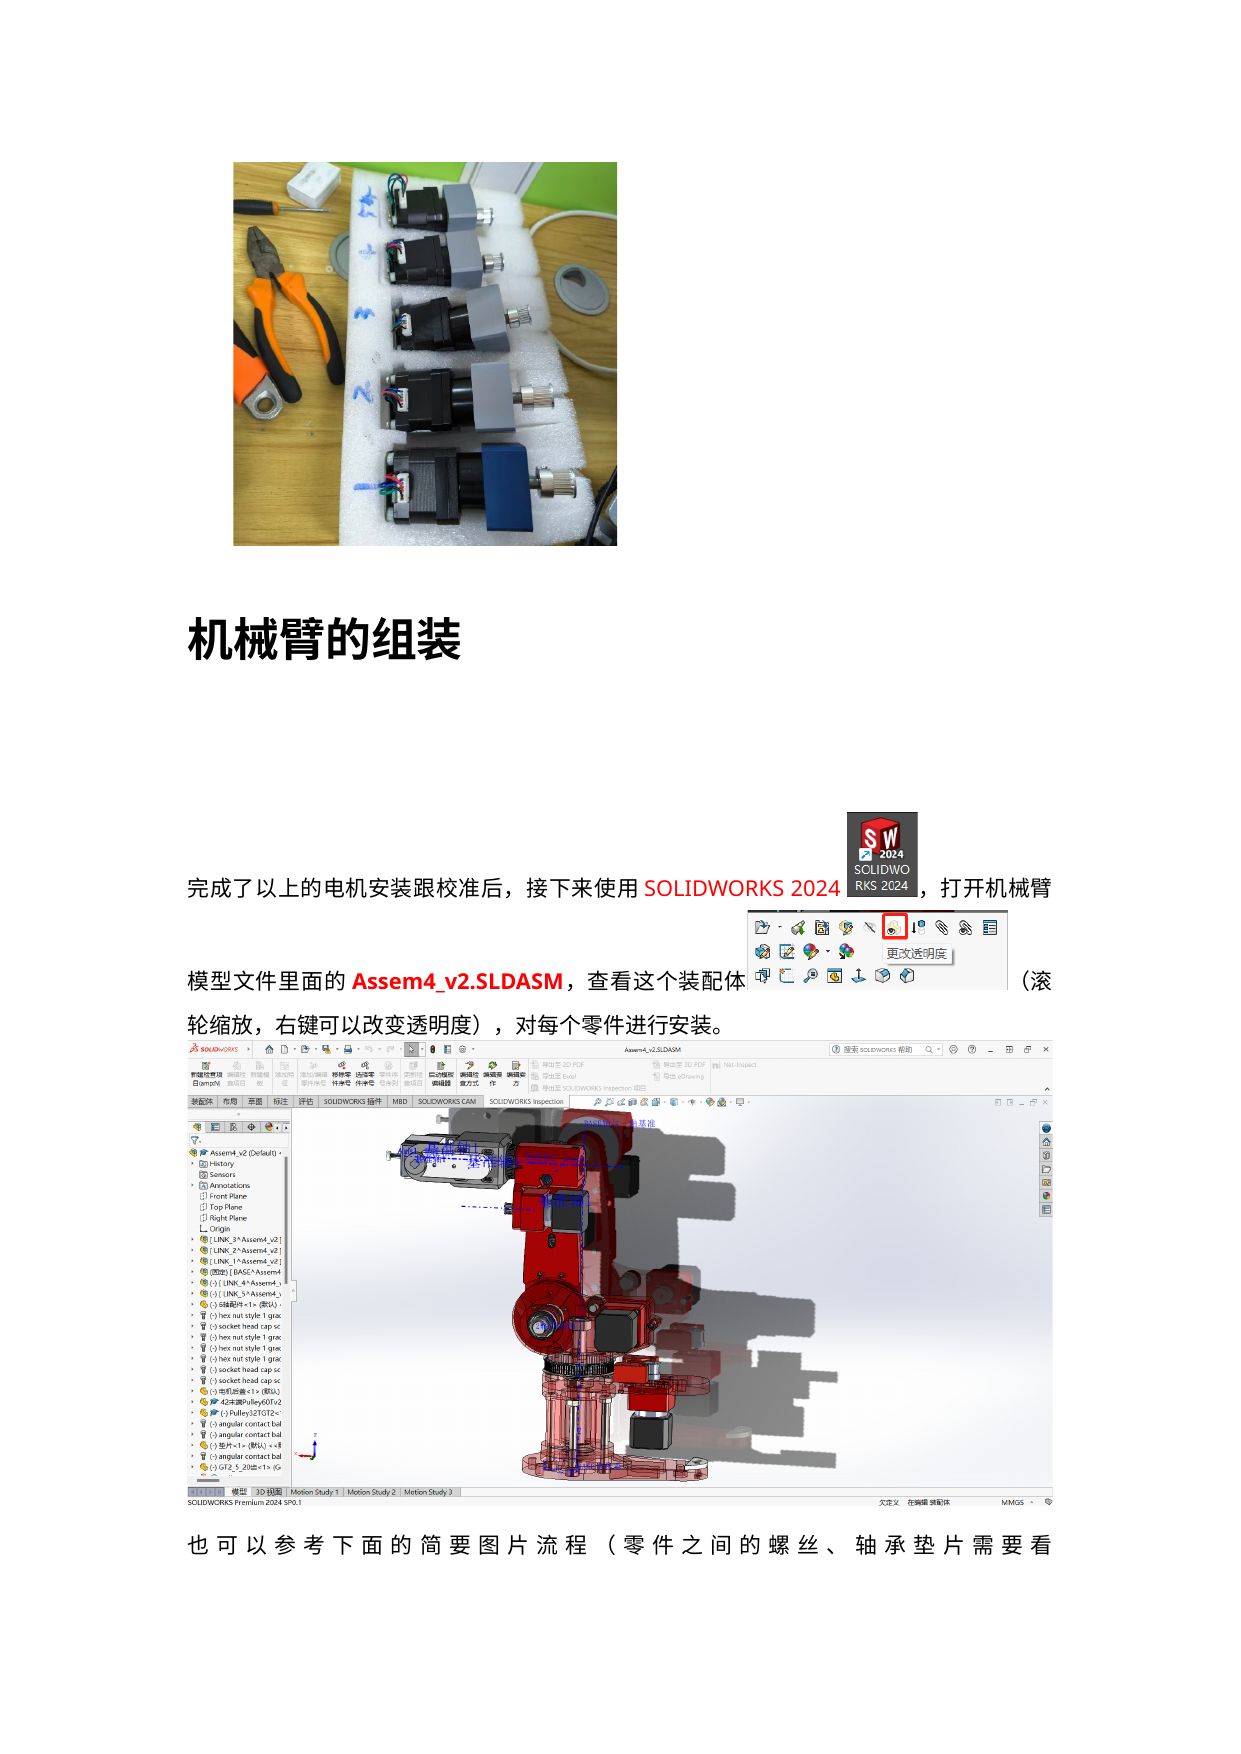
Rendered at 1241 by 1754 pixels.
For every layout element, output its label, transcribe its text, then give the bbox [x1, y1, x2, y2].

picture [747, 910, 1008, 990]
picture [847, 812, 918, 897]
subtitle 机械臂的组装 [187, 587, 1053, 685]
picture [187, 1040, 1053, 1506]
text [187, 1528, 1053, 1560]
picture [233, 162, 618, 546]
text 完成了以上的电机安装跟校准后，接下来使用SOLIDWORKS 2024 ，打开机械臂模型文件里面的Assem4_v2.SLDASM，查看这个装配体（滚轮缩放，右键可以改变透明度），对每个零件进行安装。 [187, 813, 1053, 1040]
